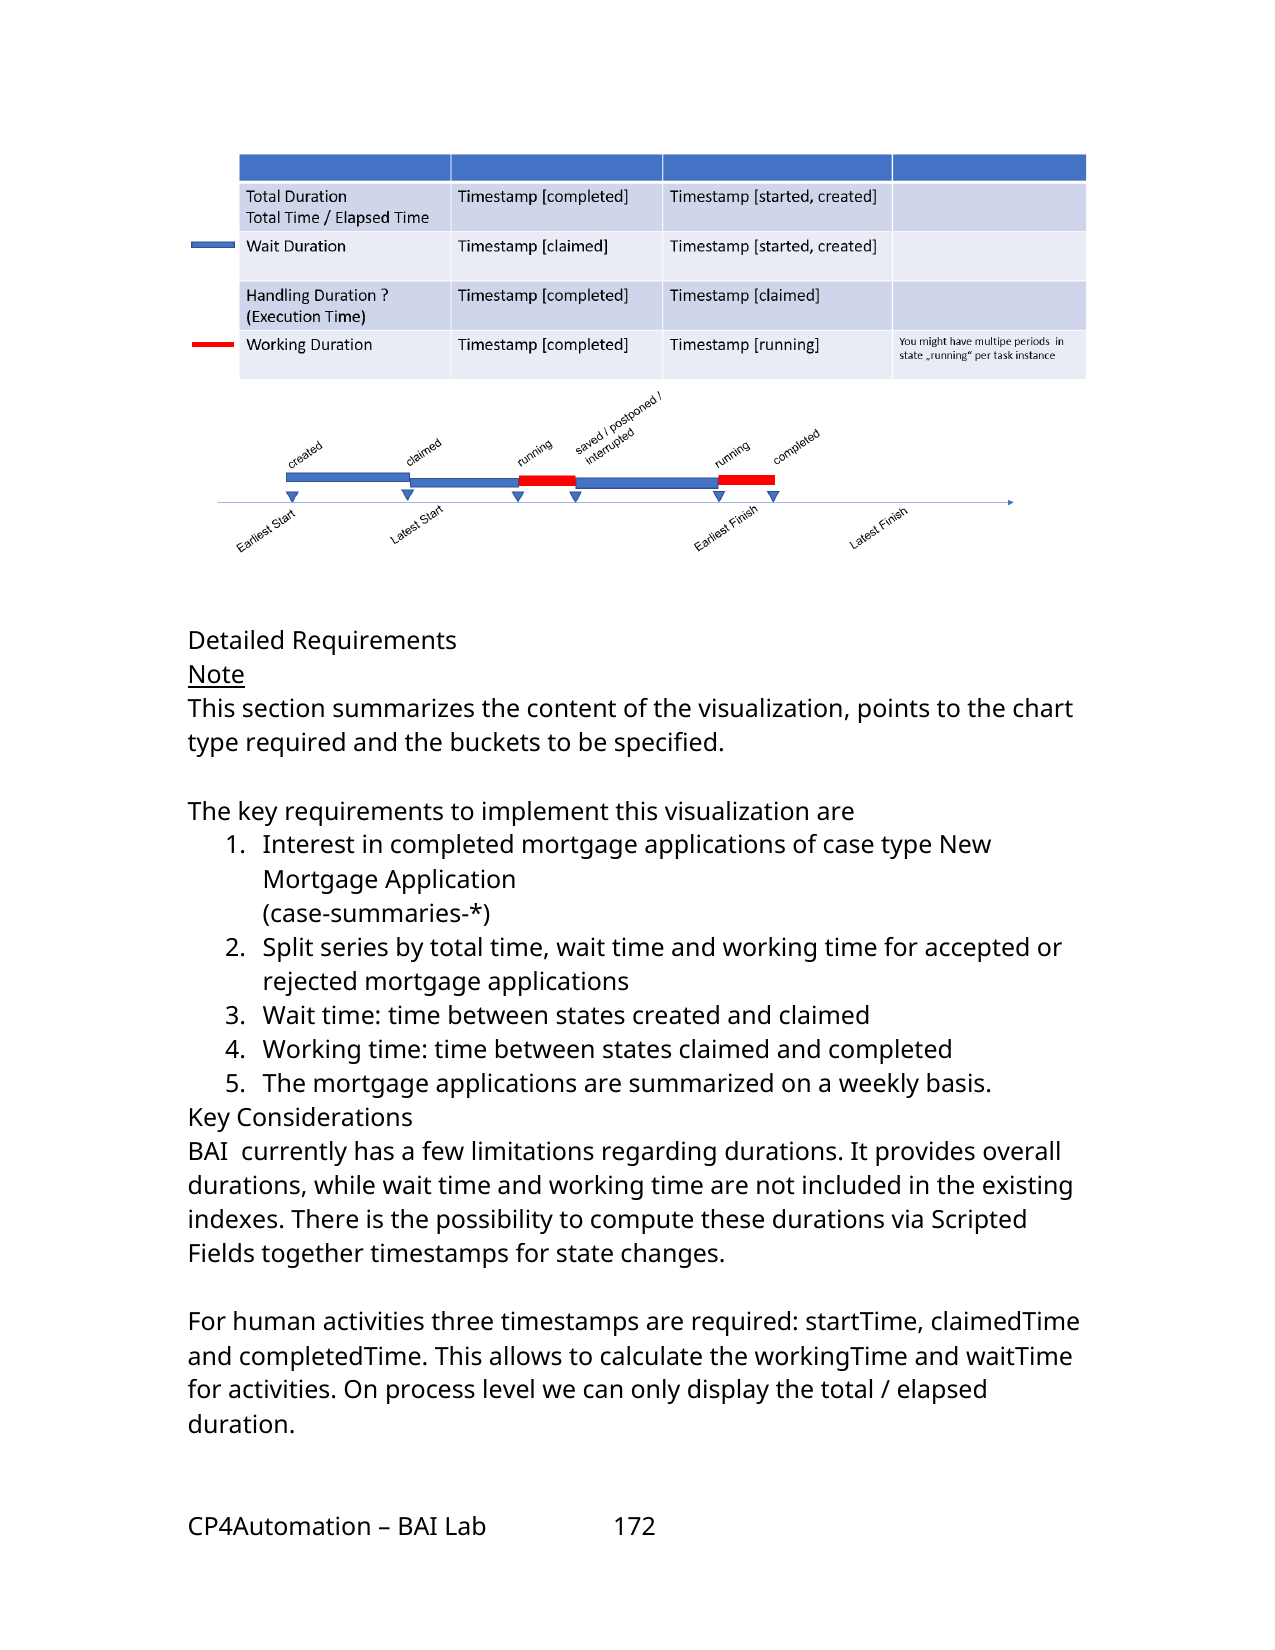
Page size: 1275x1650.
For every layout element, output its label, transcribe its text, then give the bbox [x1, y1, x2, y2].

list Interest in completed mortgage applications of case type New Mortgage Application [225, 827, 1087, 895]
text The key requirements to implement this visualization are [187, 793, 1087, 827]
text (case-summaries-*) [262, 895, 1087, 929]
text BAI currently has a few limitations regarding durations. It provides overall durations, while wait time and working time are not included in the existing indexes. There is the possibility to compute these durations via Scripted Fields together timestamps for state changes. [187, 1134, 1087, 1270]
list Wait time: time between states created and claimed [225, 997, 1087, 1032]
text Note [187, 657, 1087, 691]
text Detailed Requirements [187, 623, 1087, 657]
list Split series by total time, wait time and working time for accepted or rejected mortgage applications [225, 929, 1087, 997]
list The mortgage applications are summarized on a weekly basis. [225, 1066, 1087, 1100]
text This section summarizes the content of the visualization, points to the chart type required and the buckets to be specified. [187, 691, 1087, 759]
picture [187, 150, 1088, 555]
list Working time: time between states claimed and completed [225, 1032, 1087, 1066]
text Key Considerations [187, 1100, 1087, 1134]
text For human activities three timestamps are required: startTime, claimedTime and completedTime. This allows to calculate the workingTime and waitTime for activities. On process level we can only display the total / elapsed duration. [187, 1304, 1087, 1440]
